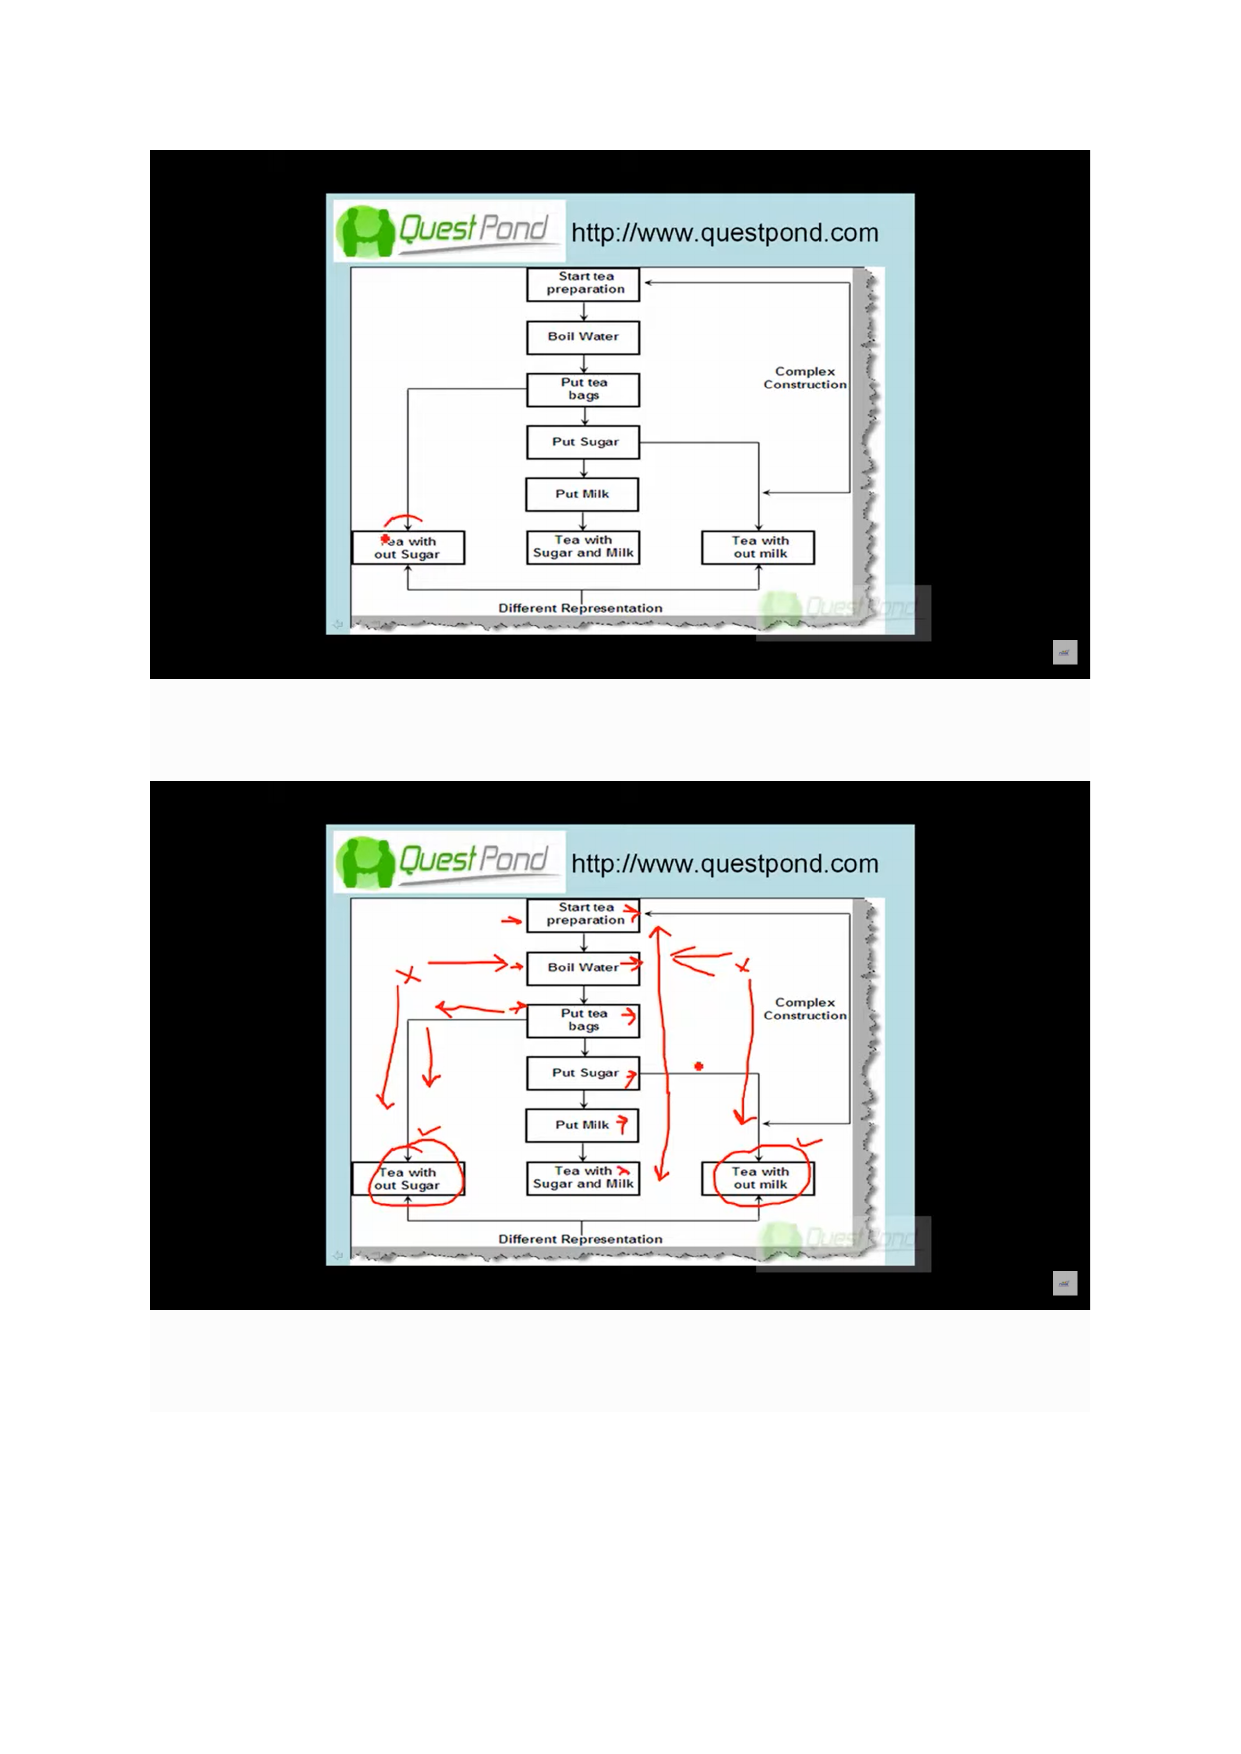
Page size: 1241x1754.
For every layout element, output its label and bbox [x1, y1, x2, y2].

picture [150, 150, 1091, 679]
picture [150, 781, 1091, 1310]
